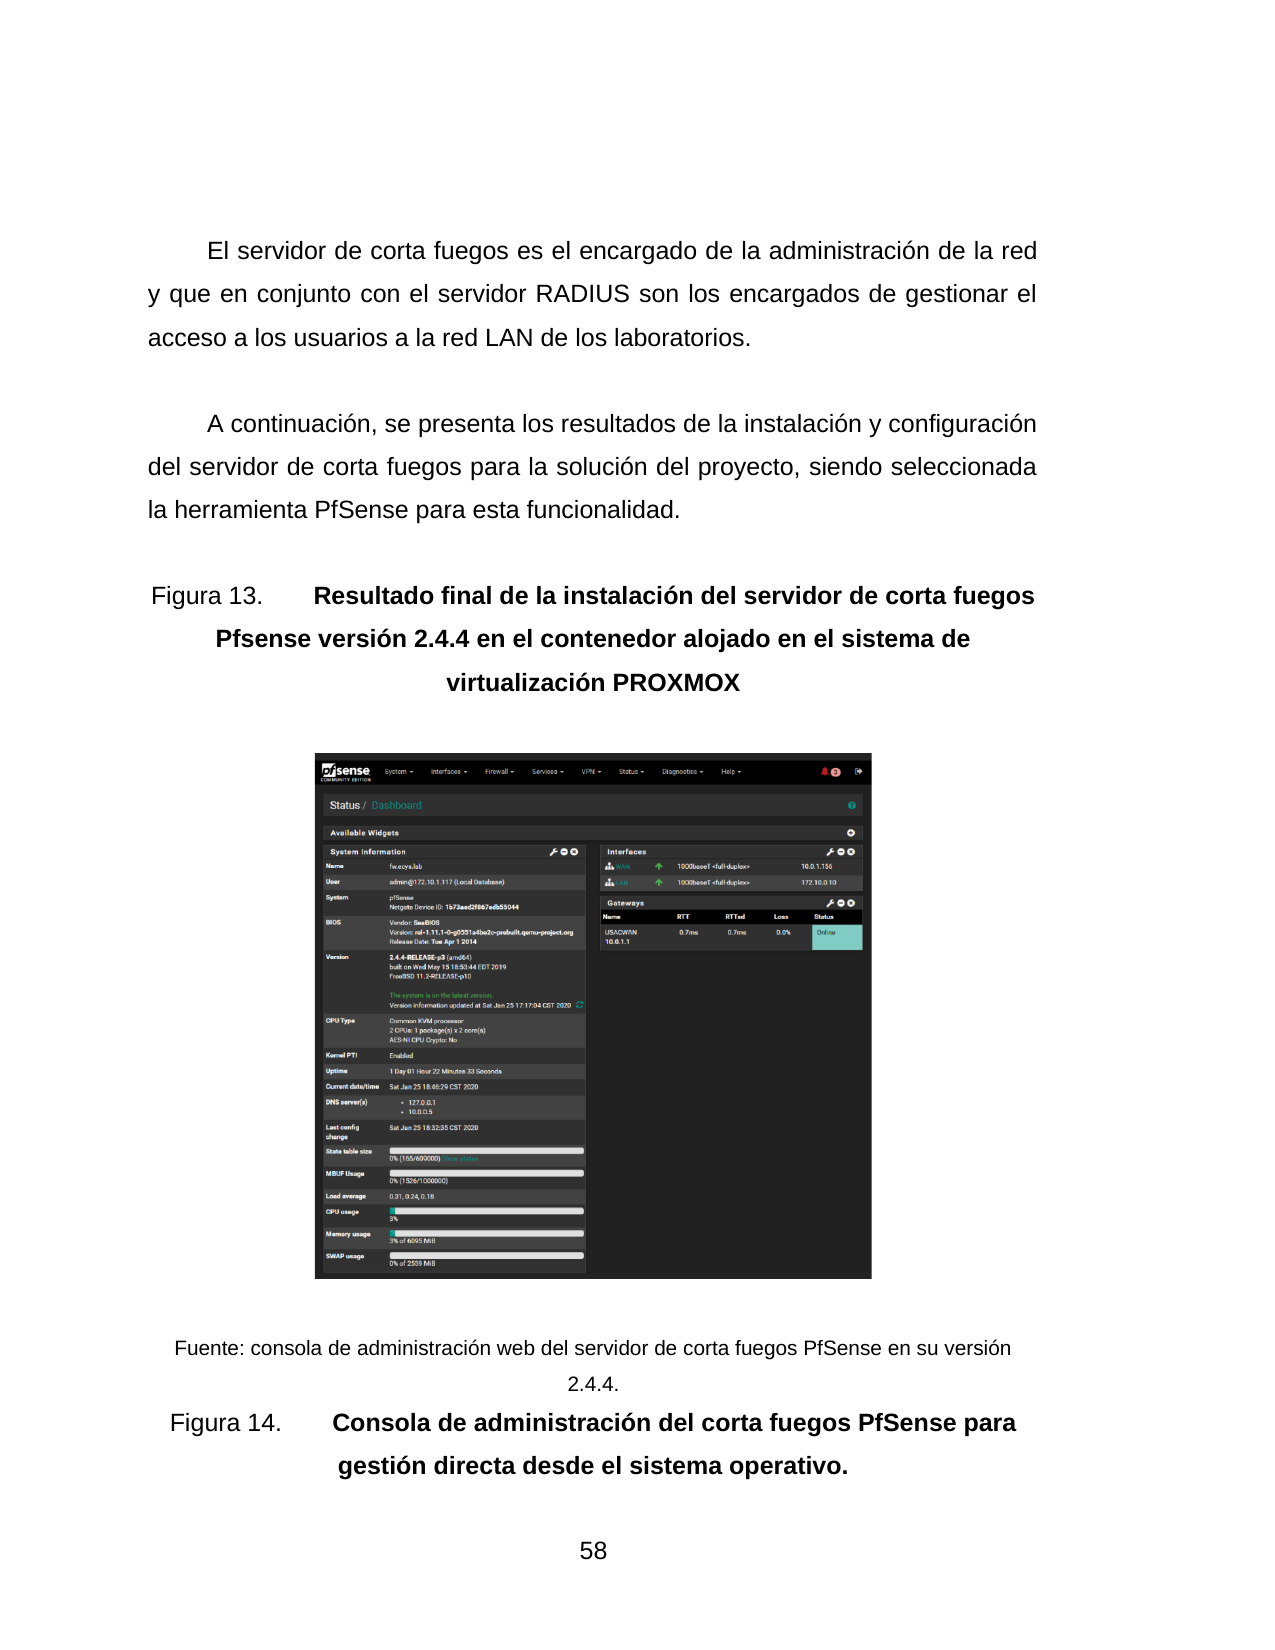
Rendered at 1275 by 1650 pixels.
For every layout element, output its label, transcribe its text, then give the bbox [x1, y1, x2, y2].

text A continuación, se presenta los resultados de la instalación y configuración del servidor de corta fuegos para la solución del proyecto, siendo seleccionada la herramienta PfSense para esta funcionalidad. [148, 409, 1039, 524]
text Fuente: consola de administración web del servidor de corta fuegos PfSense en su versión 2.4.4. [148, 1336, 1039, 1396]
text El servidor de corta fuegos es el encargado de la administración de la red y que en conjunto con el servidor RADIUS son los encargados de gestionar el acceso a los usuarios a la red LAN de los laboratorios. [148, 236, 1039, 351]
text Resultado final de la instalación del servidor de corta fuegos Pfsense versión 2.4.4 en el contenedor alojado en el sistema de virtualización PROXMOX [148, 581, 1039, 696]
picture [314, 753, 872, 1279]
text Consola de administración del corta fuegos PfSense para gestión directa desde el sistema operativo. [148, 1407, 1039, 1479]
